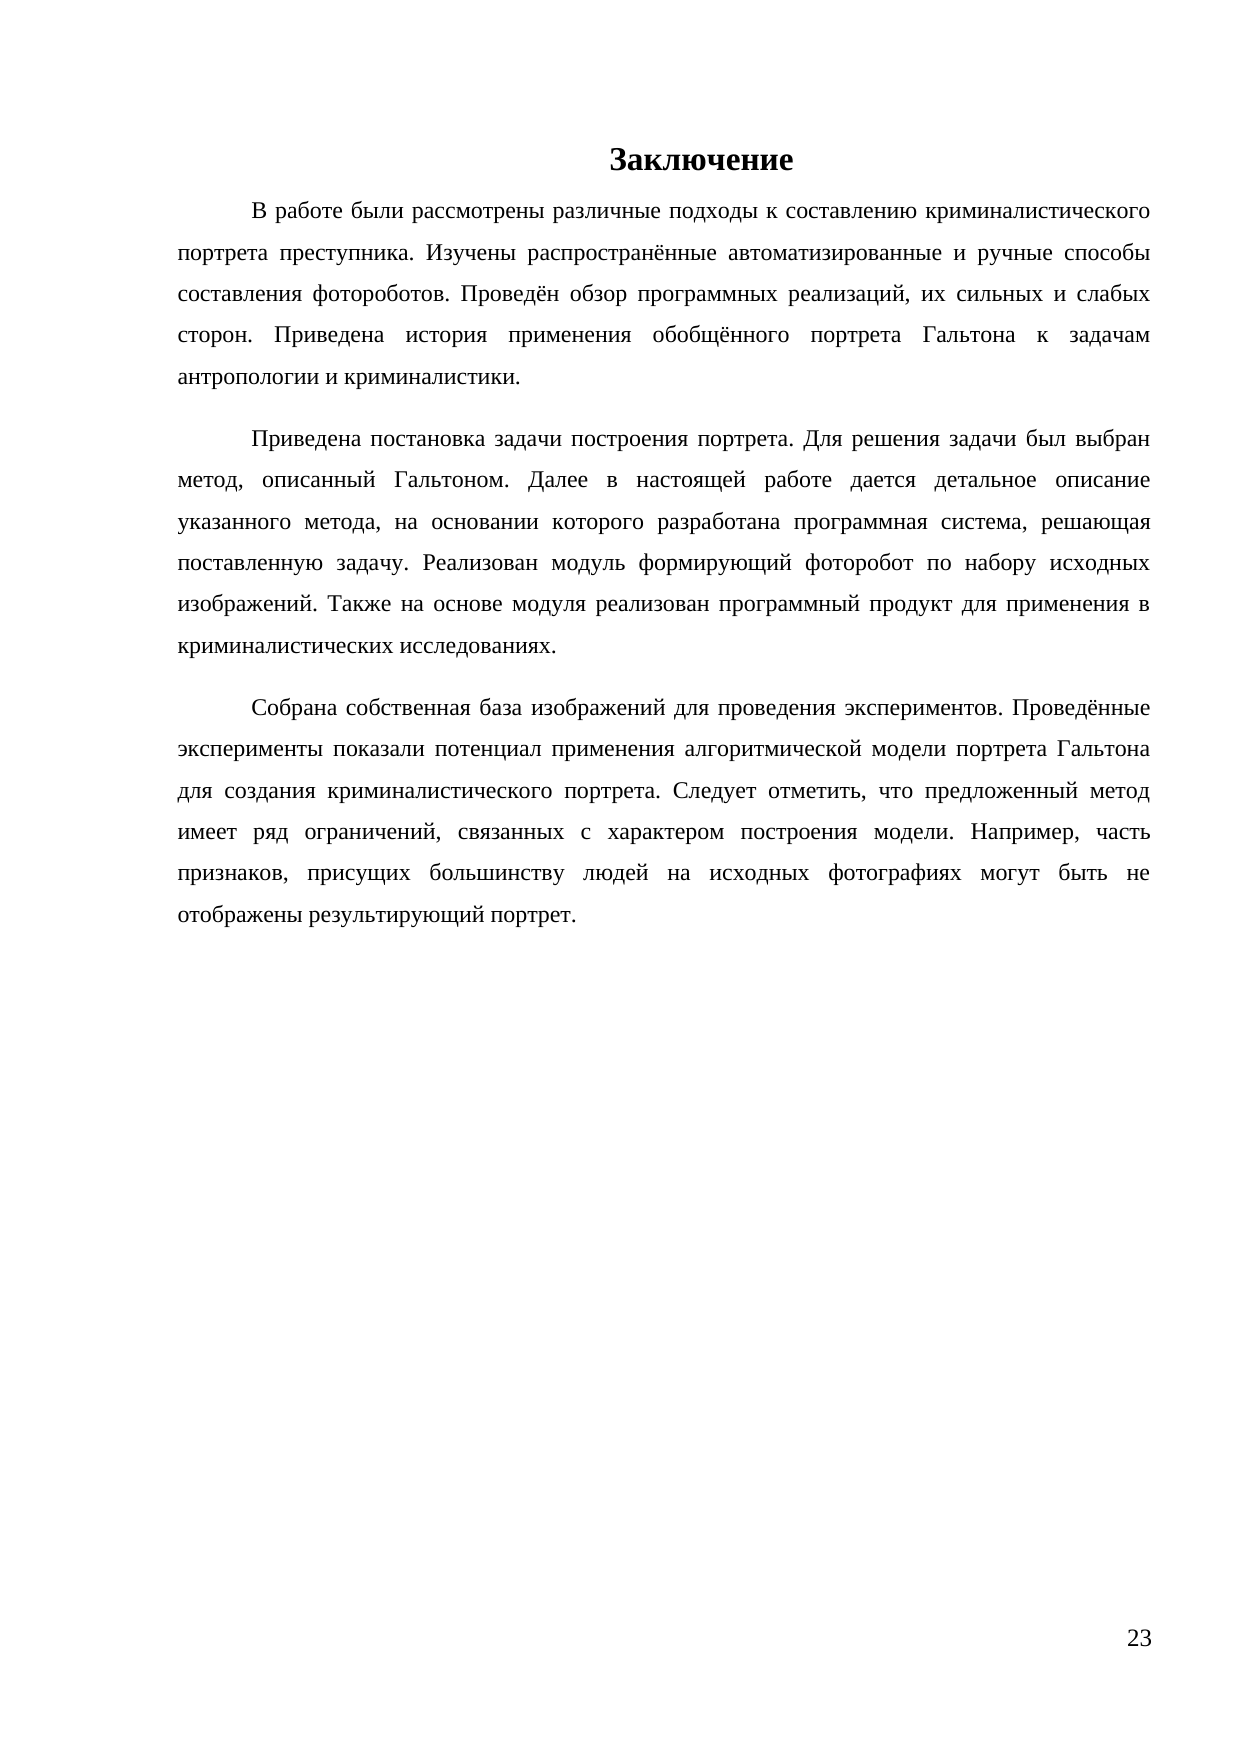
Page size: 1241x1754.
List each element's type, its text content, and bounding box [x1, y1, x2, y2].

text В работе были рассмотрены различные подходы к составлению криминалистического портрета преступника. Изучены распространённые автоматизированные и ручные способы составления фотороботов. Проведён обзор программных реализаций, их сильных и слабых сторон. Приведена история применения обобщённого портрета Гальтона к задачам антропологии и криминалистики. [177, 196, 1152, 389]
subtitle Заключение [177, 139, 1152, 177]
text Собрана собственная база изображений для проведения экспериментов. Проведённые эксперименты показали потенциал применения алгоритмической модели портрета Гальтона для создания криминалистического портрета. Следует отметить, что предложенный метод имеет ряд ограничений, связанных с характером построения модели. Например, часть признаков, присущих большинству людей на исходных фотографиях могут быть не отображены результирующий портрет. [177, 693, 1152, 927]
text Приведена постановка задачи построения портрета. Для решения задачи был выбран метод, описанный Гальтоном. Далее в настоящей работе дается детальное описание указанного метода, на основании которого разработана программная система, решающая поставленную задачу. Реализован модуль формирующий фоторобот по набору исходных изображений. Также на основе модуля реализован программный продукт для применения в криминалистических исследованиях. [177, 424, 1152, 658]
